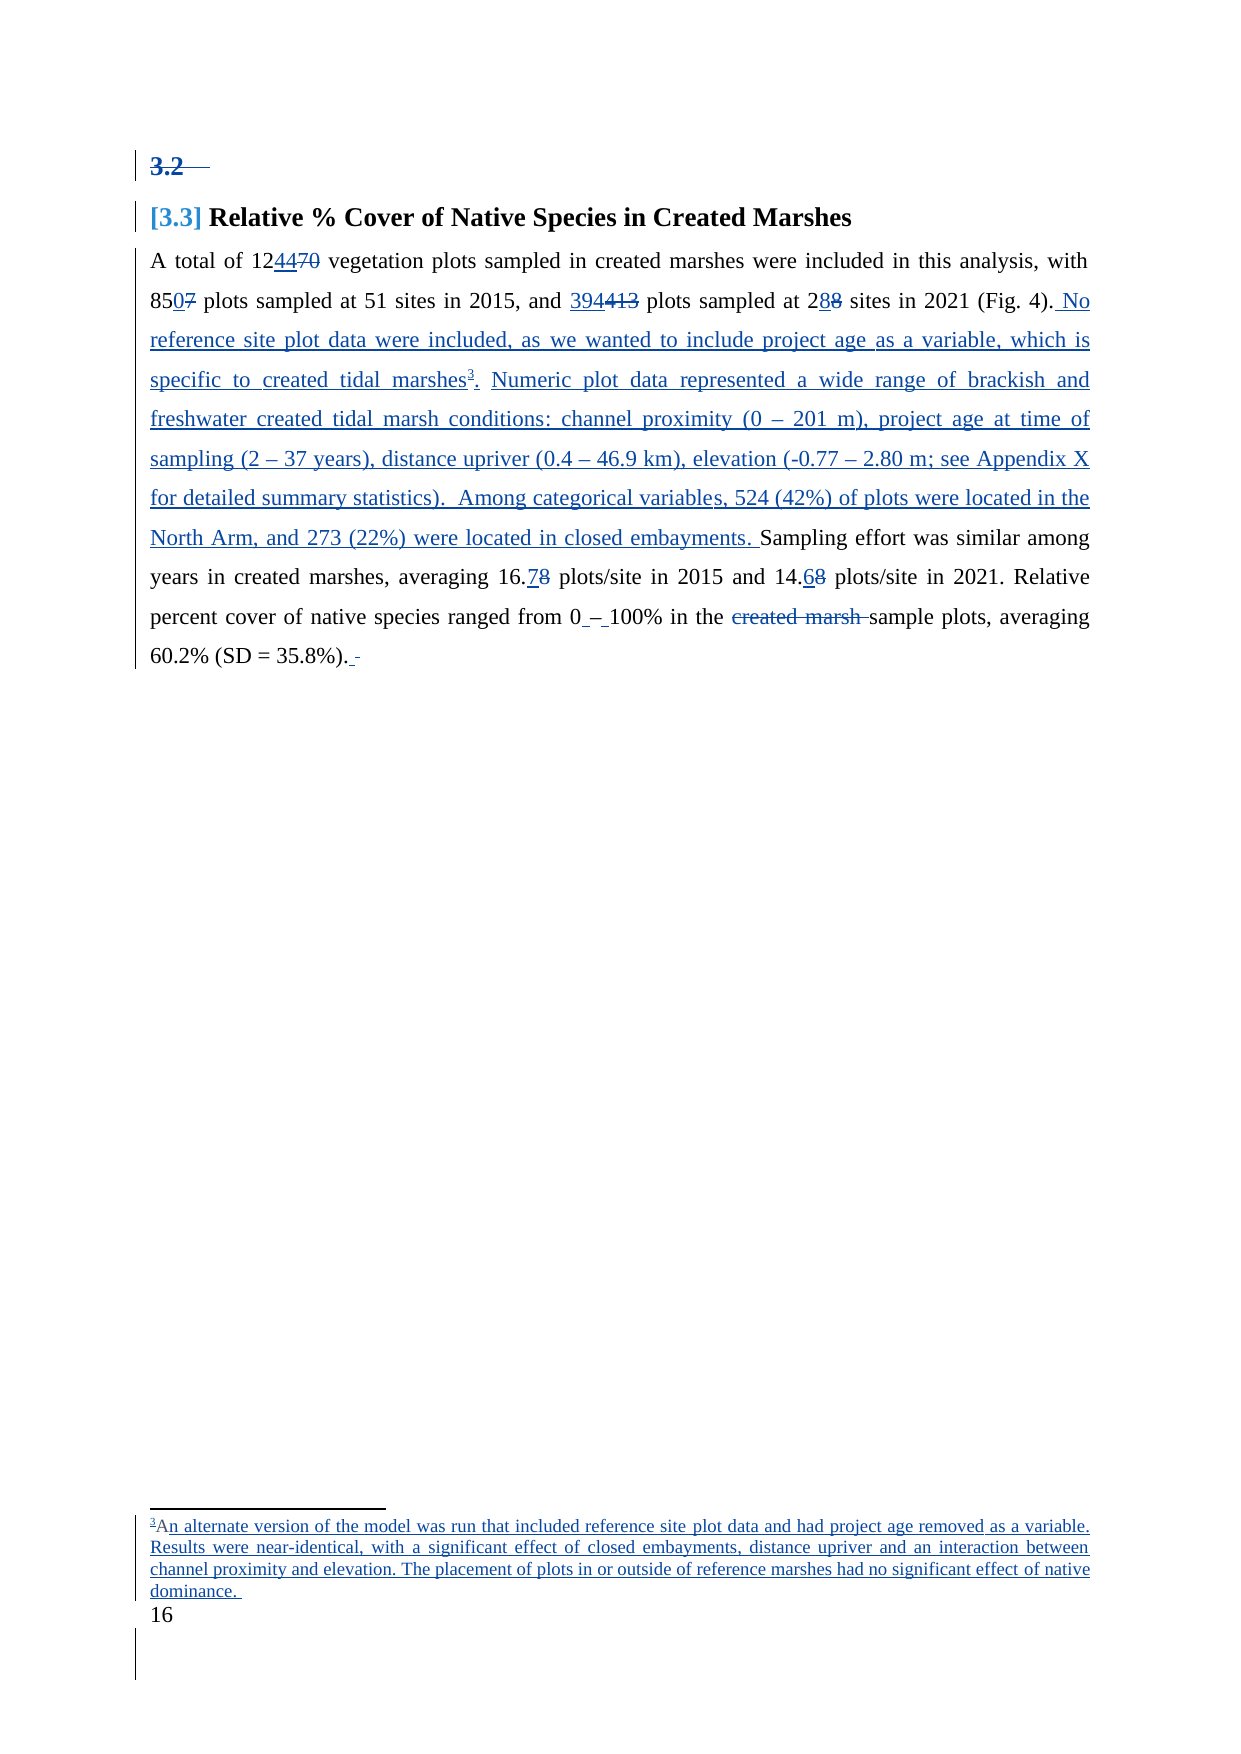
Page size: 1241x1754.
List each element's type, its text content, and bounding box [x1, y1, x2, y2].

text A total of 12 vegetation plots sampled in created marshes were included in this analysis, with 85 plots sampled at 51 sites in 2015, and plots sampled at 2 sites in 2021 (Fig. 4). Sampling effort was similar among years in created marshes, averaging 16. plots/site in 2015 and 14. plots/site in 2021. Relative percent cover of native species ranged from 0–100% in the sample plots, averaging 60.2% (SD = 35.8%). [150, 247, 1090, 349]
text A total of 12 vegetation plots sampled in created marshes were included in this analysis, with 85 plots sampled at 51 sites in 2015, and plots sampled at 2 sites in 2021 (Fig. 4). Sampling effort was similar among years in created marshes, averaging 16. plots/site in 2015 and 14. plots/site in 2021. Relative percent cover of native species ranged from 0–100% in the sample plots, averaging 60.2% (SD = 35.8%). [150, 350, 1090, 428]
subtitle Relative % Cover of Native Species in Created Marshes [150, 201, 1090, 232]
text A total of 12 vegetation plots sampled in created marshes were included in this analysis, with 85 plots sampled at 51 sites in 2015, and plots sampled at 2 sites in 2021 (Fig. 4). Sampling effort was similar among years in created marshes, averaging 16. plots/site in 2015 and 14. plots/site in 2021. Relative percent cover of native species ranged from 0–100% in the sample plots, averaging 60.2% (SD = 35.8%). [150, 469, 1090, 507]
text A total of 12 vegetation plots sampled in created marshes were included in this analysis, with 85 plots sampled at 51 sites in 2015, and plots sampled at 2 sites in 2021 (Fig. 4). Sampling effort was similar among years in created marshes, averaging 16. plots/site in 2015 and 14. plots/site in 2021. Relative percent cover of native species ranged from 0–100% in the sample plots, averaging 60.2% (SD = 35.8%). [150, 508, 1090, 669]
text A total of 12 vegetation plots sampled in created marshes were included in this analysis, with 85 plots sampled at 51 sites in 2015, and plots sampled at 2 sites in 2021 (Fig. 4). Sampling effort was similar among years in created marshes, averaging 16. plots/site in 2015 and 14. plots/site in 2021. Relative percent cover of native species ranged from 0–100% in the sample plots, averaging 60.2% (SD = 35.8%). [150, 429, 1090, 468]
